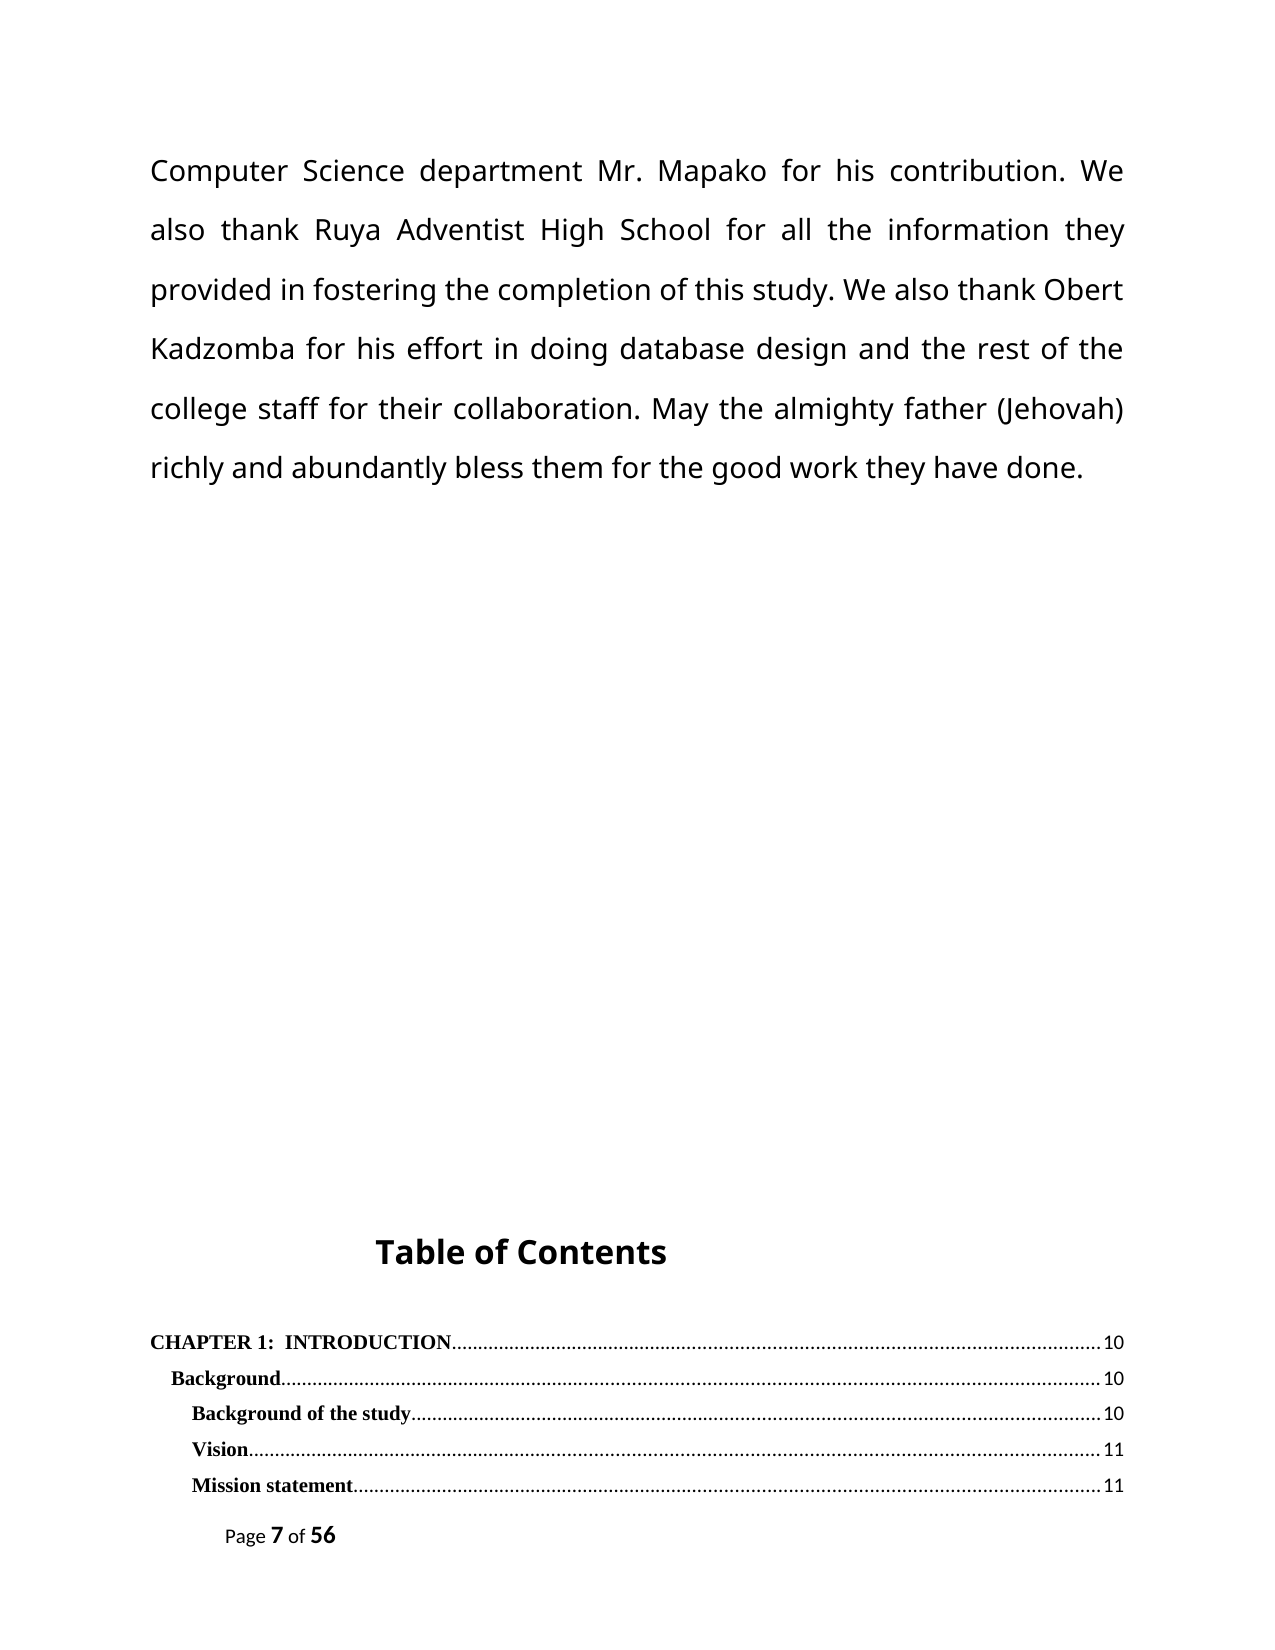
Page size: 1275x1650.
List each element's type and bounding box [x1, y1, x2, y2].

text [150, 150, 1125, 487]
